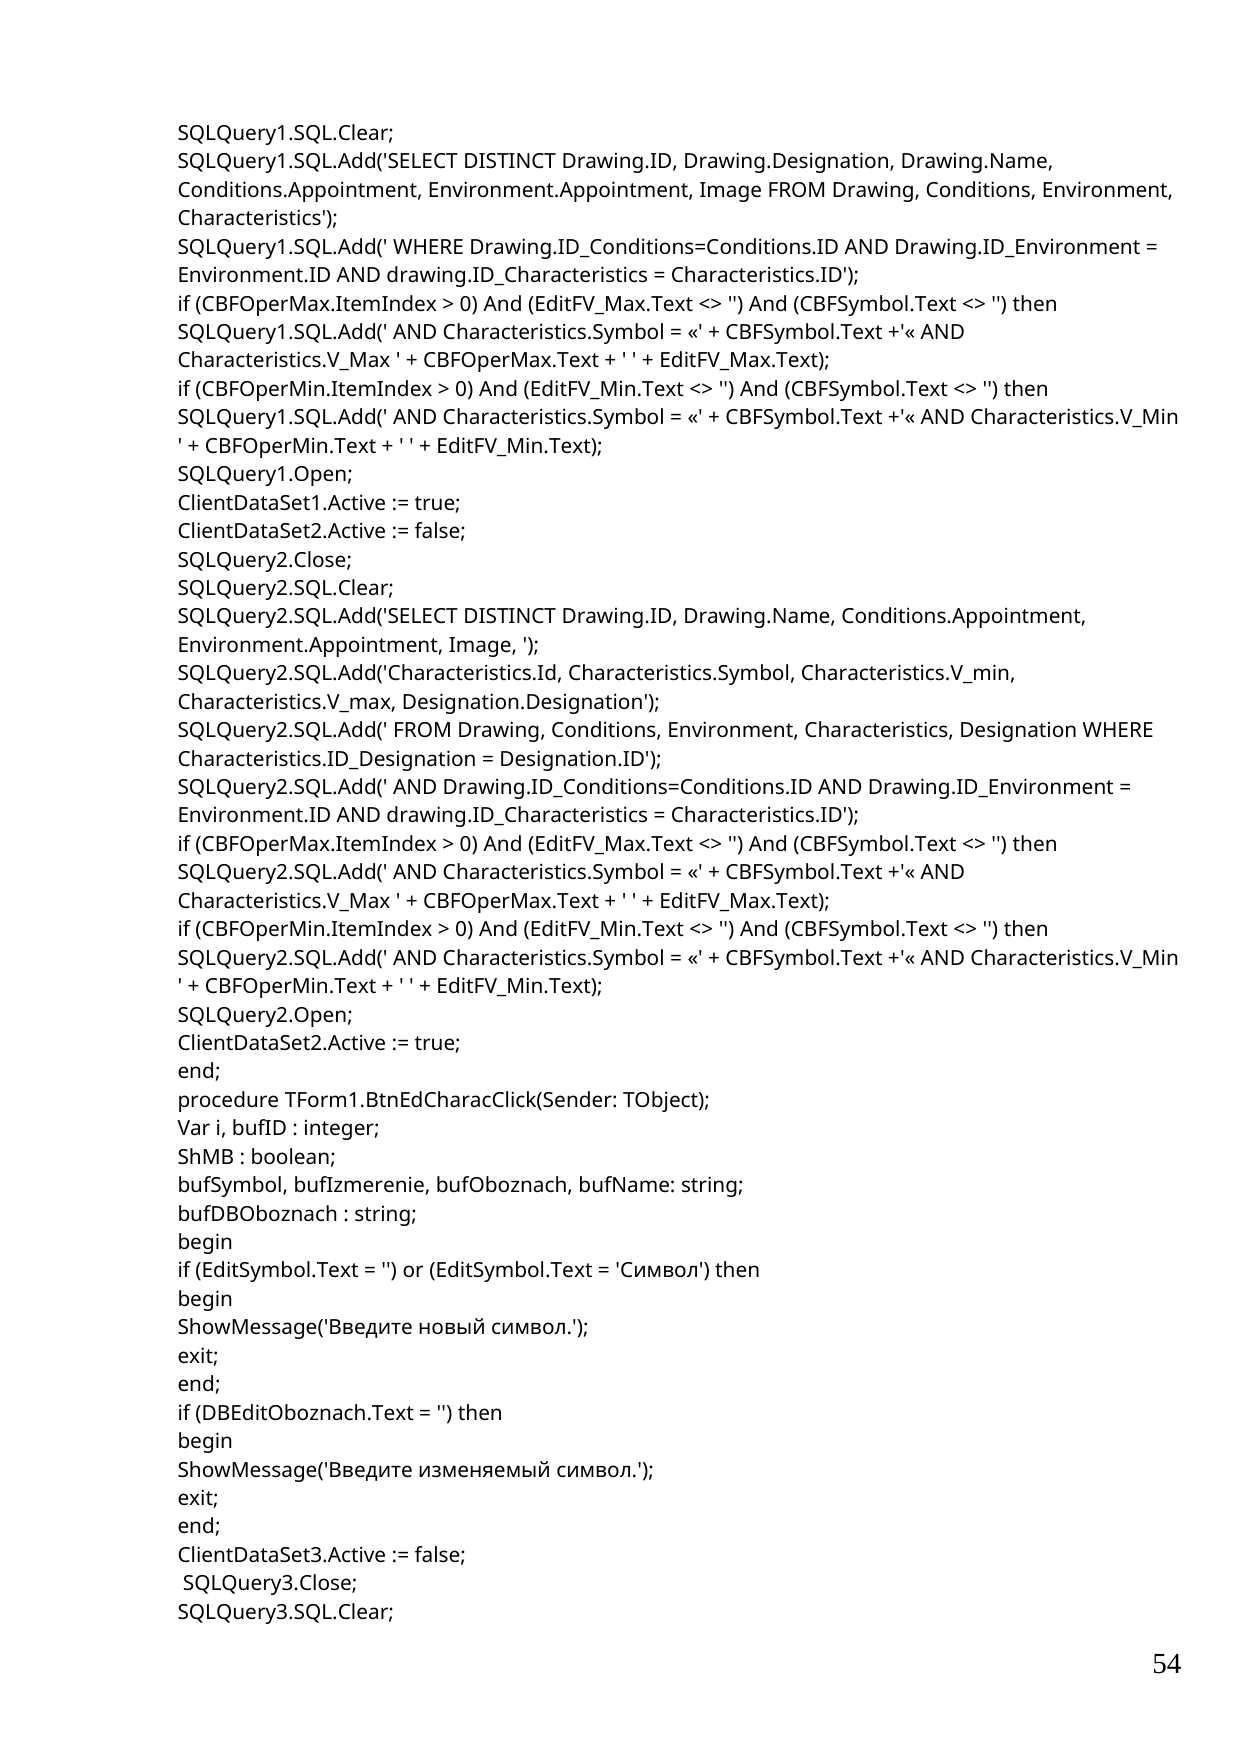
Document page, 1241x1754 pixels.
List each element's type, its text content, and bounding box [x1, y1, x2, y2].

text SQLQuery2.SQL.Add('SELECT DISTINCT Drawing.ID, Drawing.Name, Conditions.Appointment, Environment.Appointment, Image, '); [177, 602, 1181, 658]
text end; [177, 1057, 1181, 1085]
text procedure TForm1.BtnEdCharacClick(Sender: TObject); [177, 1085, 1181, 1113]
text SQLQuery2.SQL.Add(' AND Characteristics.Symbol = «' + CBFSymbol.Text +'« AND Characteristics.V_Min ' + CBFOperMin.Text + ' ' + EditFV_Min.Text); [177, 943, 1181, 1000]
text SQLQuery1.SQL.Add(' AND Characteristics.Symbol = «' + CBFSymbol.Text +'« AND Characteristics.V_Min ' + CBFOperMin.Text + ' ' + EditFV_Min.Text); [177, 402, 1181, 459]
text if (CBFOperMax.ItemIndex > 0) And (EditFV_Max.Text <> '') And (CBFSymbol.Text <> '') then [177, 289, 1181, 317]
text if (DBEditOboznach.Text = '') then [177, 1398, 1181, 1426]
text SQLQuery3.Close; [177, 1568, 1181, 1597]
text Var i, bufID : integer; [177, 1113, 1181, 1142]
text ShowMessage('Введите изменяемый символ.'); [177, 1455, 1181, 1483]
text SQLQuery2.Open; [177, 1000, 1181, 1028]
text if (EditSymbol.Text = '') or (EditSymbol.Text = 'Символ') then [177, 1256, 1181, 1284]
text begin [177, 1426, 1181, 1455]
text ClientDataSet2.Active := true; [177, 1028, 1181, 1057]
text if (CBFOperMin.ItemIndex > 0) And (EditFV_Min.Text <> '') And (CBFSymbol.Text <> '') then [177, 374, 1181, 402]
text SQLQuery2.SQL.Add(' FROM Drawing, Conditions, Environment, Characteristics, Designation WHERE Characteristics.ID_Designation = Designation.ID'); [177, 715, 1181, 772]
text begin [177, 1227, 1181, 1256]
text SQLQuery1.SQL.Add(' AND Characteristics.Symbol = «' + CBFSymbol.Text +'« AND Characteristics.V_Max ' + CBFOperMax.Text + ' ' + EditFV_Max.Text); [177, 317, 1181, 374]
text SQLQuery1.SQL.Clear; [177, 118, 1181, 147]
text SQLQuery2.Close; [177, 545, 1181, 573]
text SQLQuery2.SQL.Add(' AND Characteristics.Symbol = «' + CBFSymbol.Text +'« AND Characteristics.V_Max ' + CBFOperMax.Text + ' ' + EditFV_Max.Text); [177, 857, 1181, 914]
text SQLQuery2.SQL.Add(' AND Drawing.ID_Conditions=Conditions.ID AND Drawing.ID_Environment = Environment.ID AND drawing.ID_Characteristics = Characteristics.ID'); [177, 772, 1181, 829]
text ClientDataSet2.Active := false; [177, 516, 1181, 545]
text exit; [177, 1341, 1181, 1369]
text SQLQuery1.SQL.Add('SELECT DISTINCT Drawing.ID, Drawing.Designation, Drawing.Name, Conditions.Appointment, Environment.Appointment, Image FROM Drawing, Conditions, Environment, Characteristics'); [177, 147, 1181, 232]
text ShMB : boolean; [177, 1142, 1181, 1170]
text SQLQuery3.SQL.Clear; [177, 1597, 1181, 1625]
text begin [177, 1284, 1181, 1312]
text SQLQuery1.Open; [177, 459, 1181, 488]
text SQLQuery2.SQL.Add('Characteristics.Id, Characteristics.Symbol, Characteristics.V_min, Characteristics.V_max, Designation.Designation'); [177, 658, 1181, 715]
text SQLQuery2.SQL.Clear; [177, 573, 1181, 602]
text if (CBFOperMax.ItemIndex > 0) And (EditFV_Max.Text <> '') And (CBFSymbol.Text <> '') then [177, 829, 1181, 857]
text end; [177, 1512, 1181, 1540]
text ShowMessage('Введите новый символ.'); [177, 1312, 1181, 1341]
text ClientDataSet1.Active := true; [177, 488, 1181, 516]
text SQLQuery1.SQL.Add(' WHERE Drawing.ID_Conditions=Conditions.ID AND Drawing.ID_Environment = Environment.ID AND drawing.ID_Characteristics = Characteristics.ID'); [177, 232, 1181, 289]
text end; [177, 1369, 1181, 1398]
text if (CBFOperMin.ItemIndex > 0) And (EditFV_Min.Text <> '') And (CBFSymbol.Text <> '') then [177, 914, 1181, 943]
text exit; [177, 1483, 1181, 1512]
text ClientDataSet3.Active := false; [177, 1540, 1181, 1568]
text bufDBOboznach : string; [177, 1199, 1181, 1227]
text bufSymbol, bufIzmerenie, bufOboznach, bufName: string; [177, 1170, 1181, 1199]
